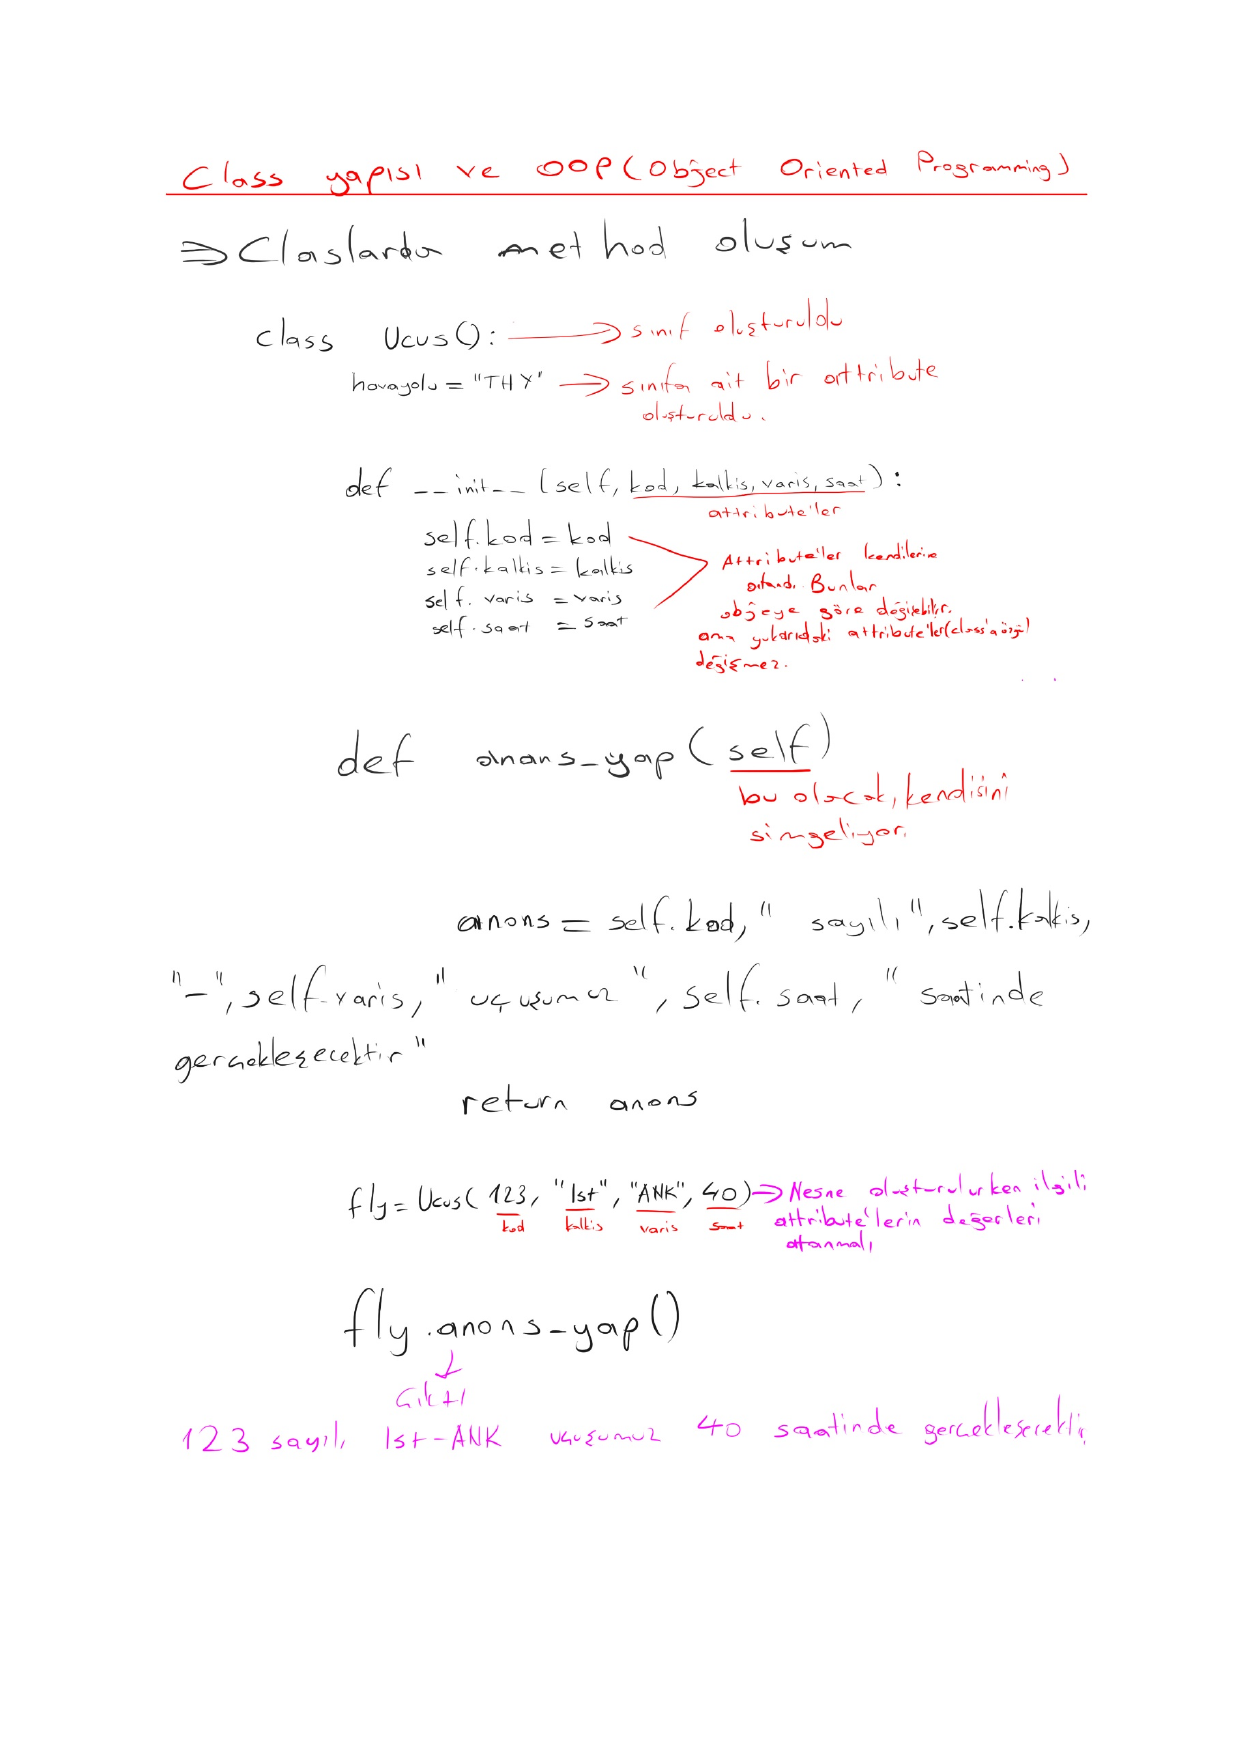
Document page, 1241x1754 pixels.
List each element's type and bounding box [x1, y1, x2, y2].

picture [147, 147, 1092, 1485]
